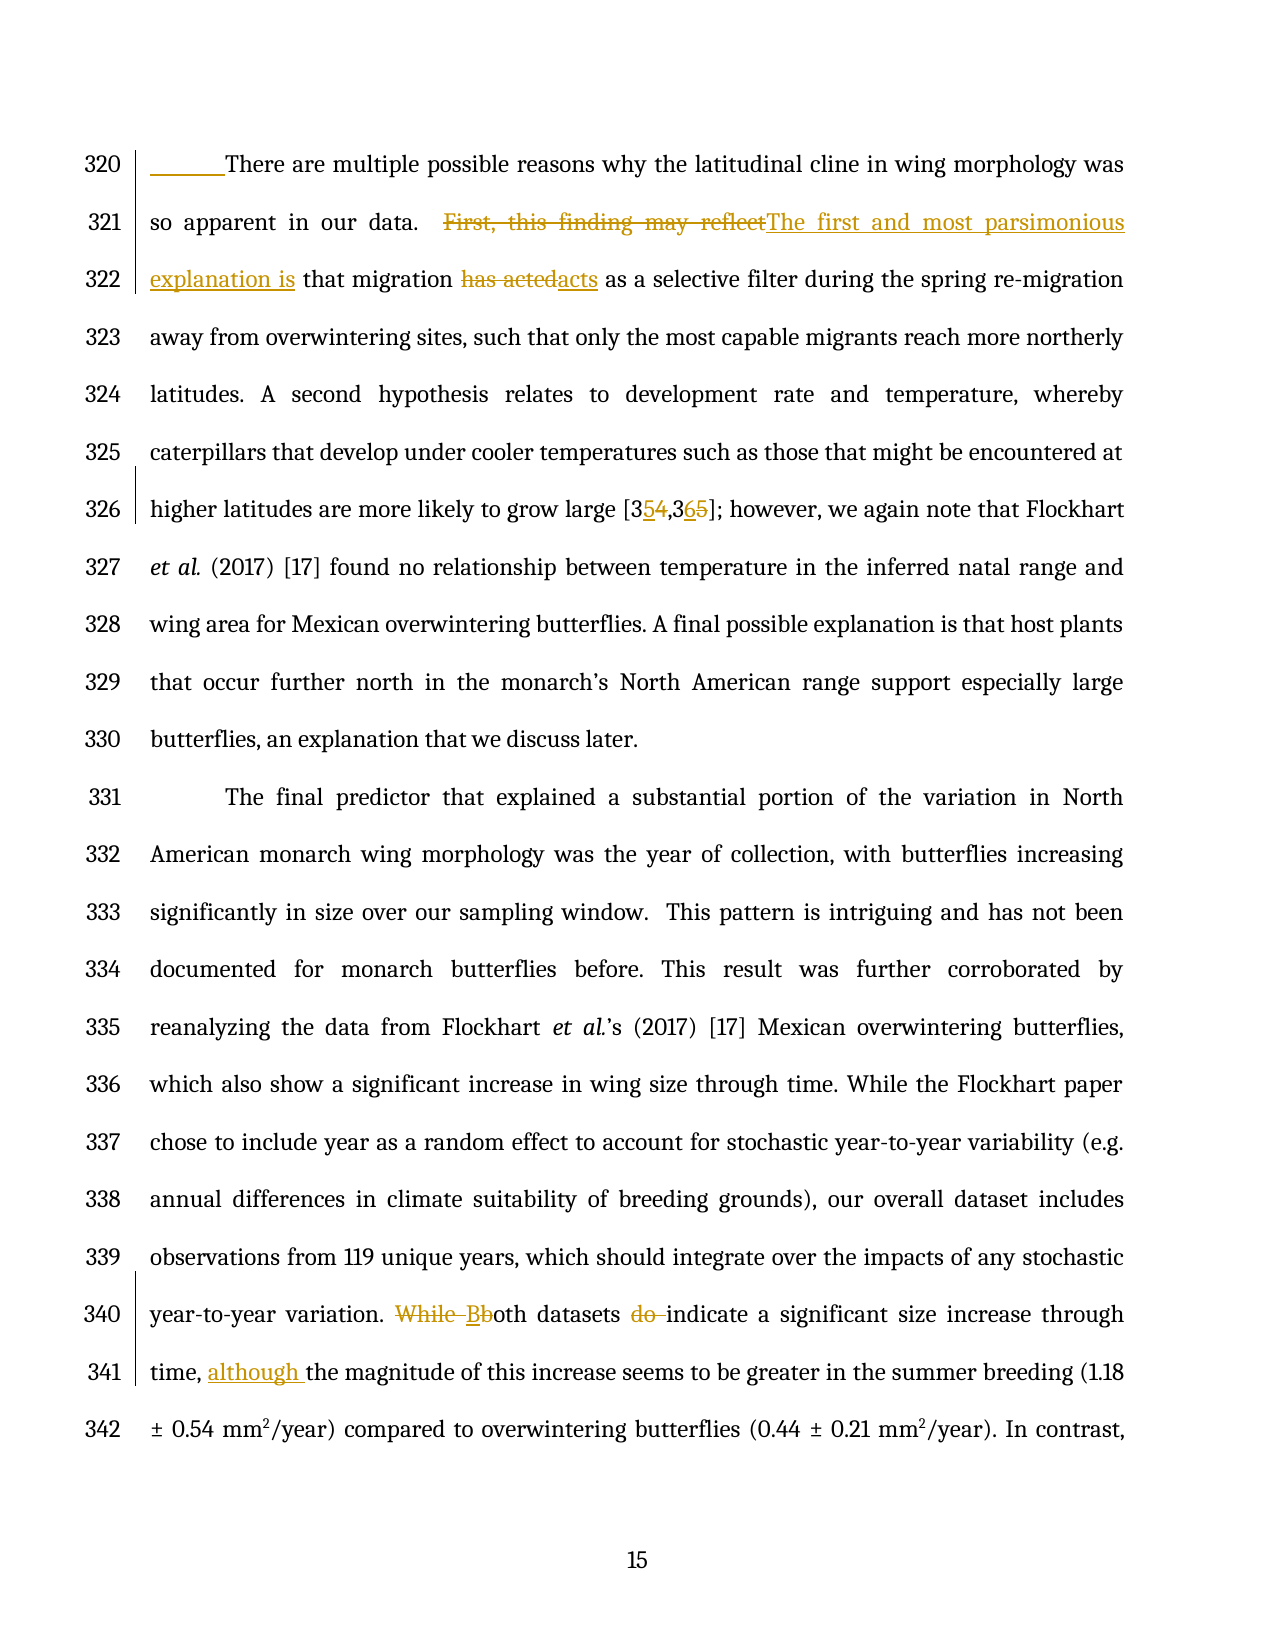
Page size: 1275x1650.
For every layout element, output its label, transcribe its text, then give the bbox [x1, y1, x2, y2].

text There are multiple possible reasons why the latitudinal cline in wing morphology was so apparent in our data. that migration as a selective filter during the spring re-migration away from overwintering sites, such that only the most capable migrants reach more northerly latitudes. A second hypothesis relates to development rate and temperature, whereby caterpillars that develop under cooler temperatures such as those that might be encountered at higher latitudes are more likely to grow large [3,3]; however, we again note that Flockhart et al. (2017) [17] found no relationship between temperature in the inferred natal range and wing area for Mexican overwintering butterflies. A final possible explanation is that host plants that occur further north in the monarch’s North American range support especially large butterflies, an explanation that we discuss later. [150, 150, 1125, 754]
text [150, 782, 1125, 1444]
